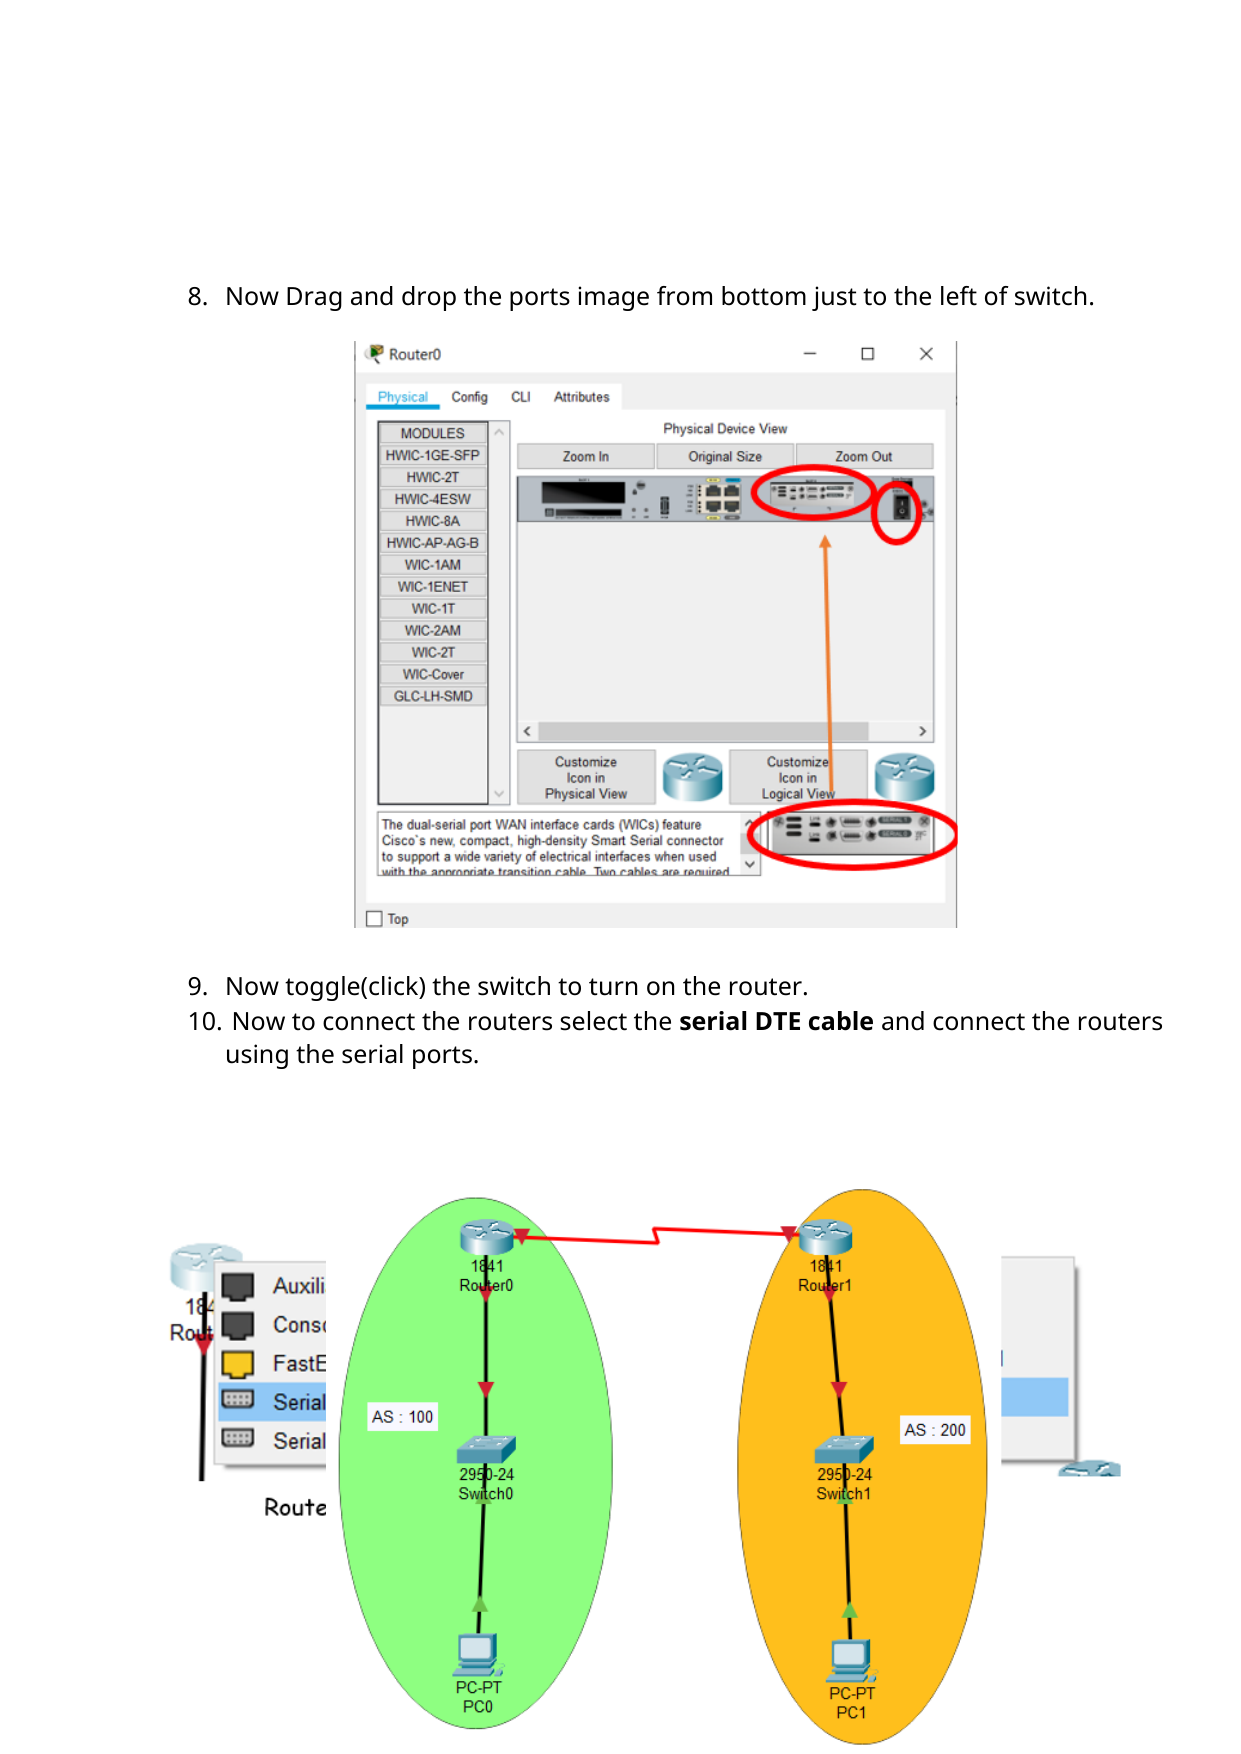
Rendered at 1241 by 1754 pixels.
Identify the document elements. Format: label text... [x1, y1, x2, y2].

list Now toggle(click) the switch to turn on the router. [187, 969, 1196, 1003]
picture [142, 1180, 1139, 1754]
picture [350, 341, 958, 928]
list Now Drag and drop the ports image from bottom just to the left of switch. [187, 279, 1196, 313]
list Now to connect the routers select the serial DTE cable and connect the routers using the serial ports. [187, 1003, 1196, 1071]
